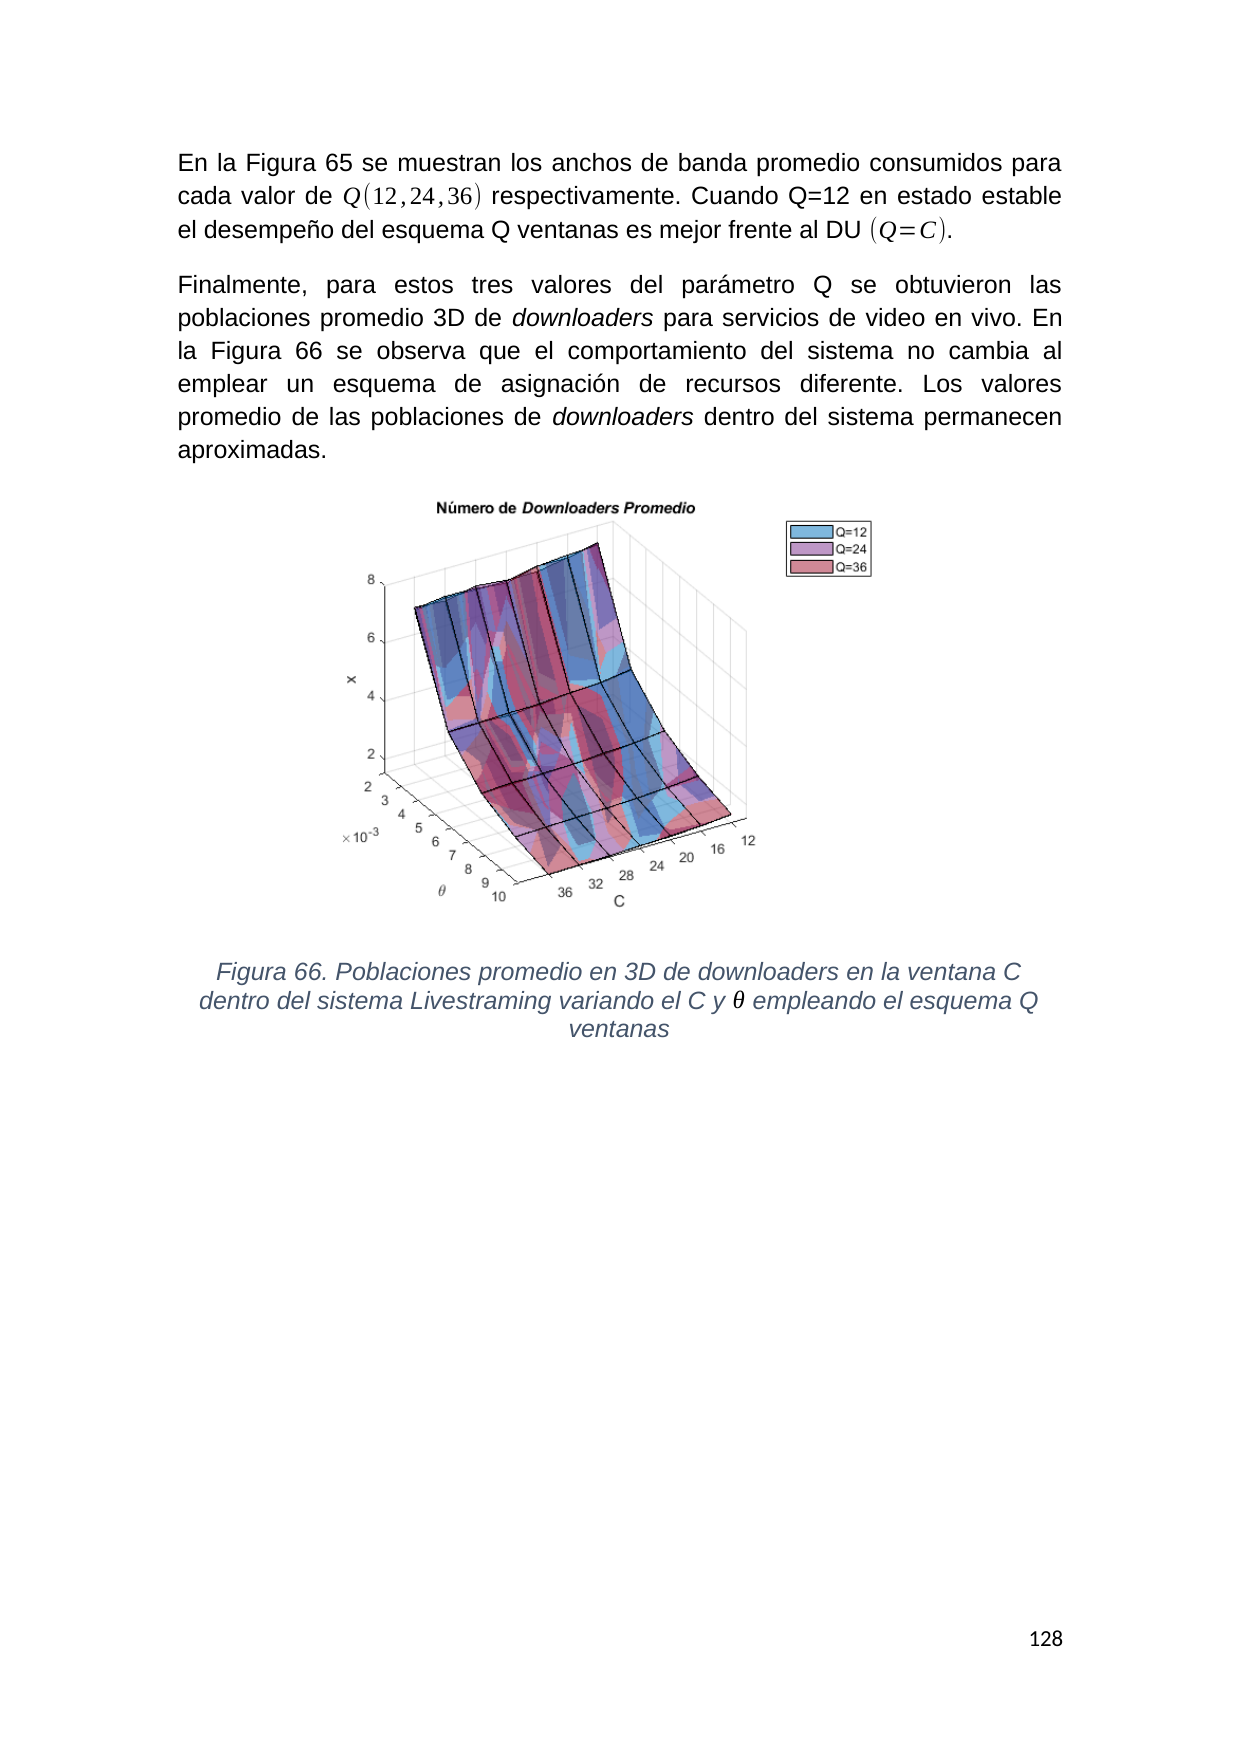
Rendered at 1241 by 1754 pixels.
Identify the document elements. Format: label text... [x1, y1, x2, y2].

picture [325, 488, 916, 932]
text Figura 66. Poblaciones promedio en 3D de downloaders en la ventana C dentro del sistema Livestraming variando el C y empleando el esquema Q ventanas [177, 957, 1063, 1043]
text En la Figura 65 se muestran los anchos de banda promedio consumidos para cada valor de respectivamente. Cuando Q=12 en estado estable el desempeño del esquema Q ventanas es mejor frente al DU . [177, 148, 1063, 245]
text Finalmente, para estos tres valores del parámetro Q se obtuvieron las poblaciones promedio 3D de downloaders para servicios de video en vivo. En la Figura 66 se observa que el comportamiento del sistema no cambia al emplear un esquema de asignación de recursos diferente. Los valores promedio de las poblaciones de downloaders dentro del sistema permanecen aproximadas. [177, 270, 1063, 464]
